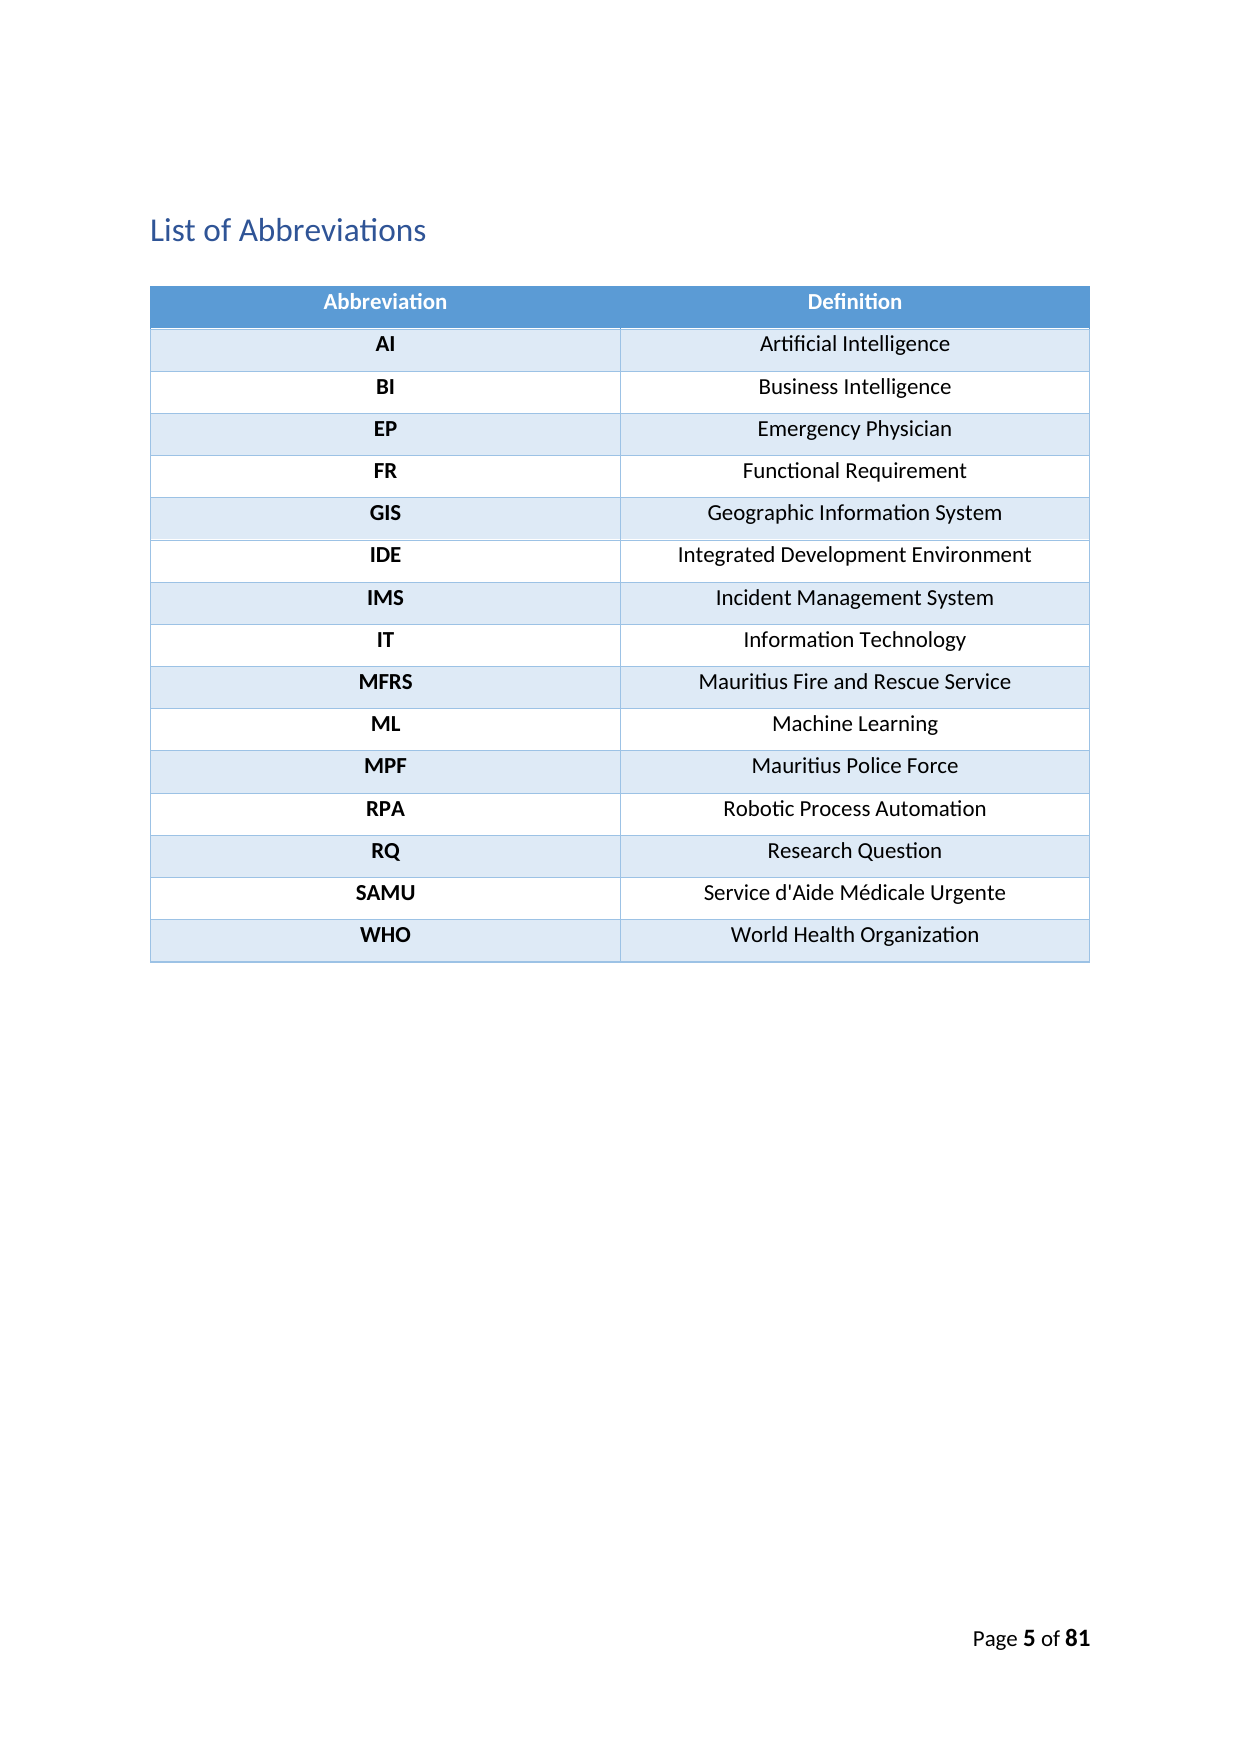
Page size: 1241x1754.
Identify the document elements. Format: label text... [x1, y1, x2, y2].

table_cell Machine Learning [621, 709, 1089, 750]
table_cell World Health Organization [621, 920, 1089, 961]
table_cell Service d'Aide Médicale Urgente [621, 878, 1089, 919]
table_cell Integrated Development Environment [621, 541, 1089, 582]
table_cell WHO [151, 920, 620, 961]
table_cell IDE [151, 541, 620, 582]
table_cell Geographic Information System [621, 498, 1089, 539]
table_header Abbreviation [151, 288, 620, 328]
table_cell ML [151, 709, 620, 750]
table_cell IMS [151, 583, 620, 624]
table_cell Business Intelligence [621, 372, 1089, 413]
table_cell Incident Management System [621, 583, 1089, 624]
table_cell BI [151, 372, 620, 413]
table_cell Research Question [621, 836, 1089, 877]
text List of Abbreviations [150, 209, 1090, 249]
table_cell RPA [151, 794, 620, 835]
table_cell IT [151, 625, 620, 666]
table_cell GIS [151, 498, 620, 539]
table_cell MPF [151, 751, 620, 793]
table_cell Mauritius Fire and Rescue Service [621, 667, 1089, 708]
table_cell EP [151, 414, 620, 455]
table_cell Artificial Intelligence [621, 330, 1089, 371]
table_cell FR [151, 456, 620, 497]
table_cell Information Technology [621, 625, 1089, 666]
table_cell RQ [151, 836, 620, 877]
table_cell Emergency Physician [621, 414, 1089, 455]
table_cell MFRS [151, 667, 620, 708]
table_cell Functional Requirement [621, 456, 1089, 497]
table_cell AI [151, 330, 620, 371]
table_cell Mauritius Police Force [621, 751, 1089, 793]
table_header Definition [621, 288, 1089, 328]
table_cell SAMU [151, 878, 620, 919]
table_cell Robotic Process Automation [621, 794, 1089, 835]
